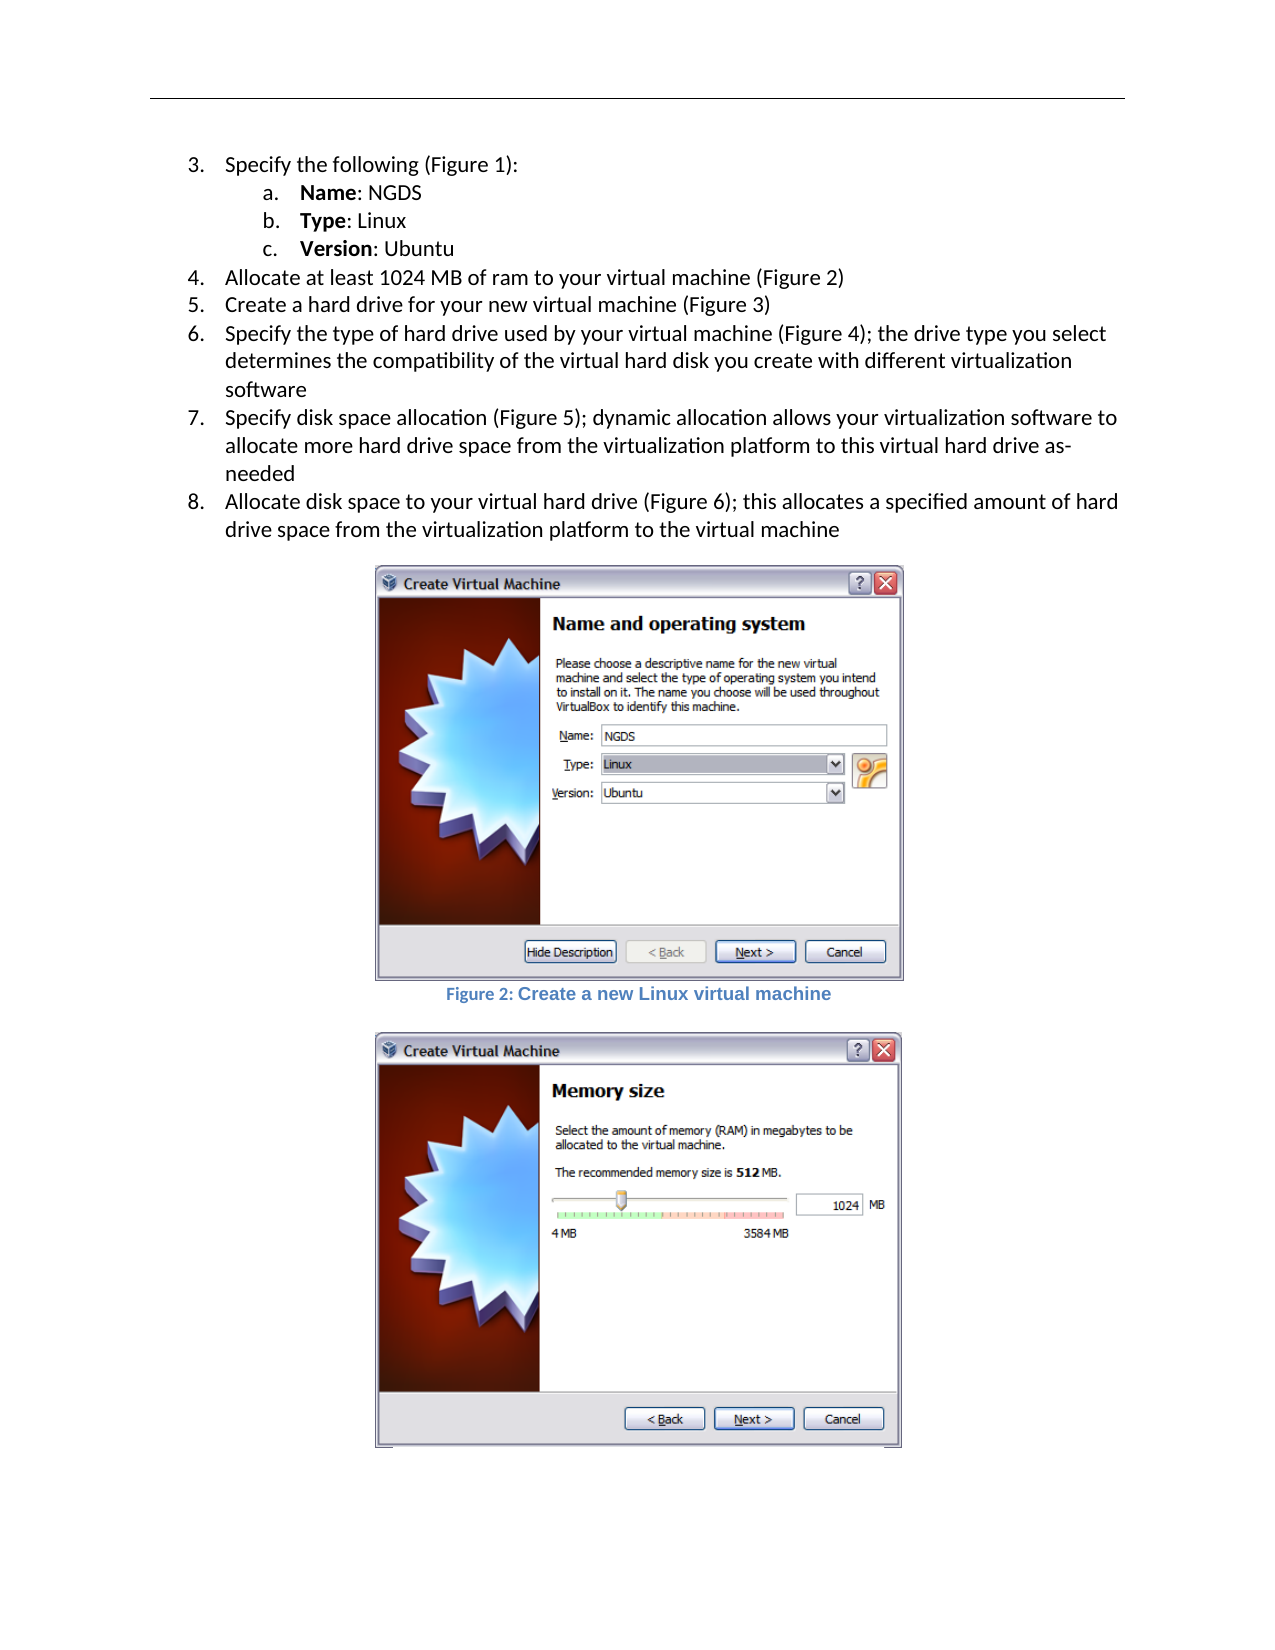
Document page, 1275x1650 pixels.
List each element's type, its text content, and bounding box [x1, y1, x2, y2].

picture [375, 565, 904, 981]
picture [375, 1032, 902, 1448]
list Allocate disk space to your virtual hard drive (Figure 6); this allocates a specified amount of hard drive space from the virtualization platform to the virtual machine [187, 487, 1125, 543]
list Type: Linux [262, 207, 1125, 234]
list Specify the type of hard drive used by your virtual machine (Figure 4); the drive type you select determines the compatibility of the virtual hard disk you create with different virtualization software [187, 319, 1125, 403]
list Specify disk space allocation (Figure 5); dynamic allocation allows your virtualization software to allocate more hard drive space from the virtualization platform to this virtual hard drive as-needed [187, 403, 1125, 487]
list Allocate at least 1024 MB of ram to your virtual machine (Figure 2) [187, 263, 1125, 291]
list Create a hard drive for your new virtual machine (Figure 3) [187, 291, 1125, 319]
list Name: NGDS [262, 178, 1125, 207]
list Version: Ubuntu [262, 234, 1125, 263]
list Specify the following (Figure 1): [187, 151, 1125, 178]
